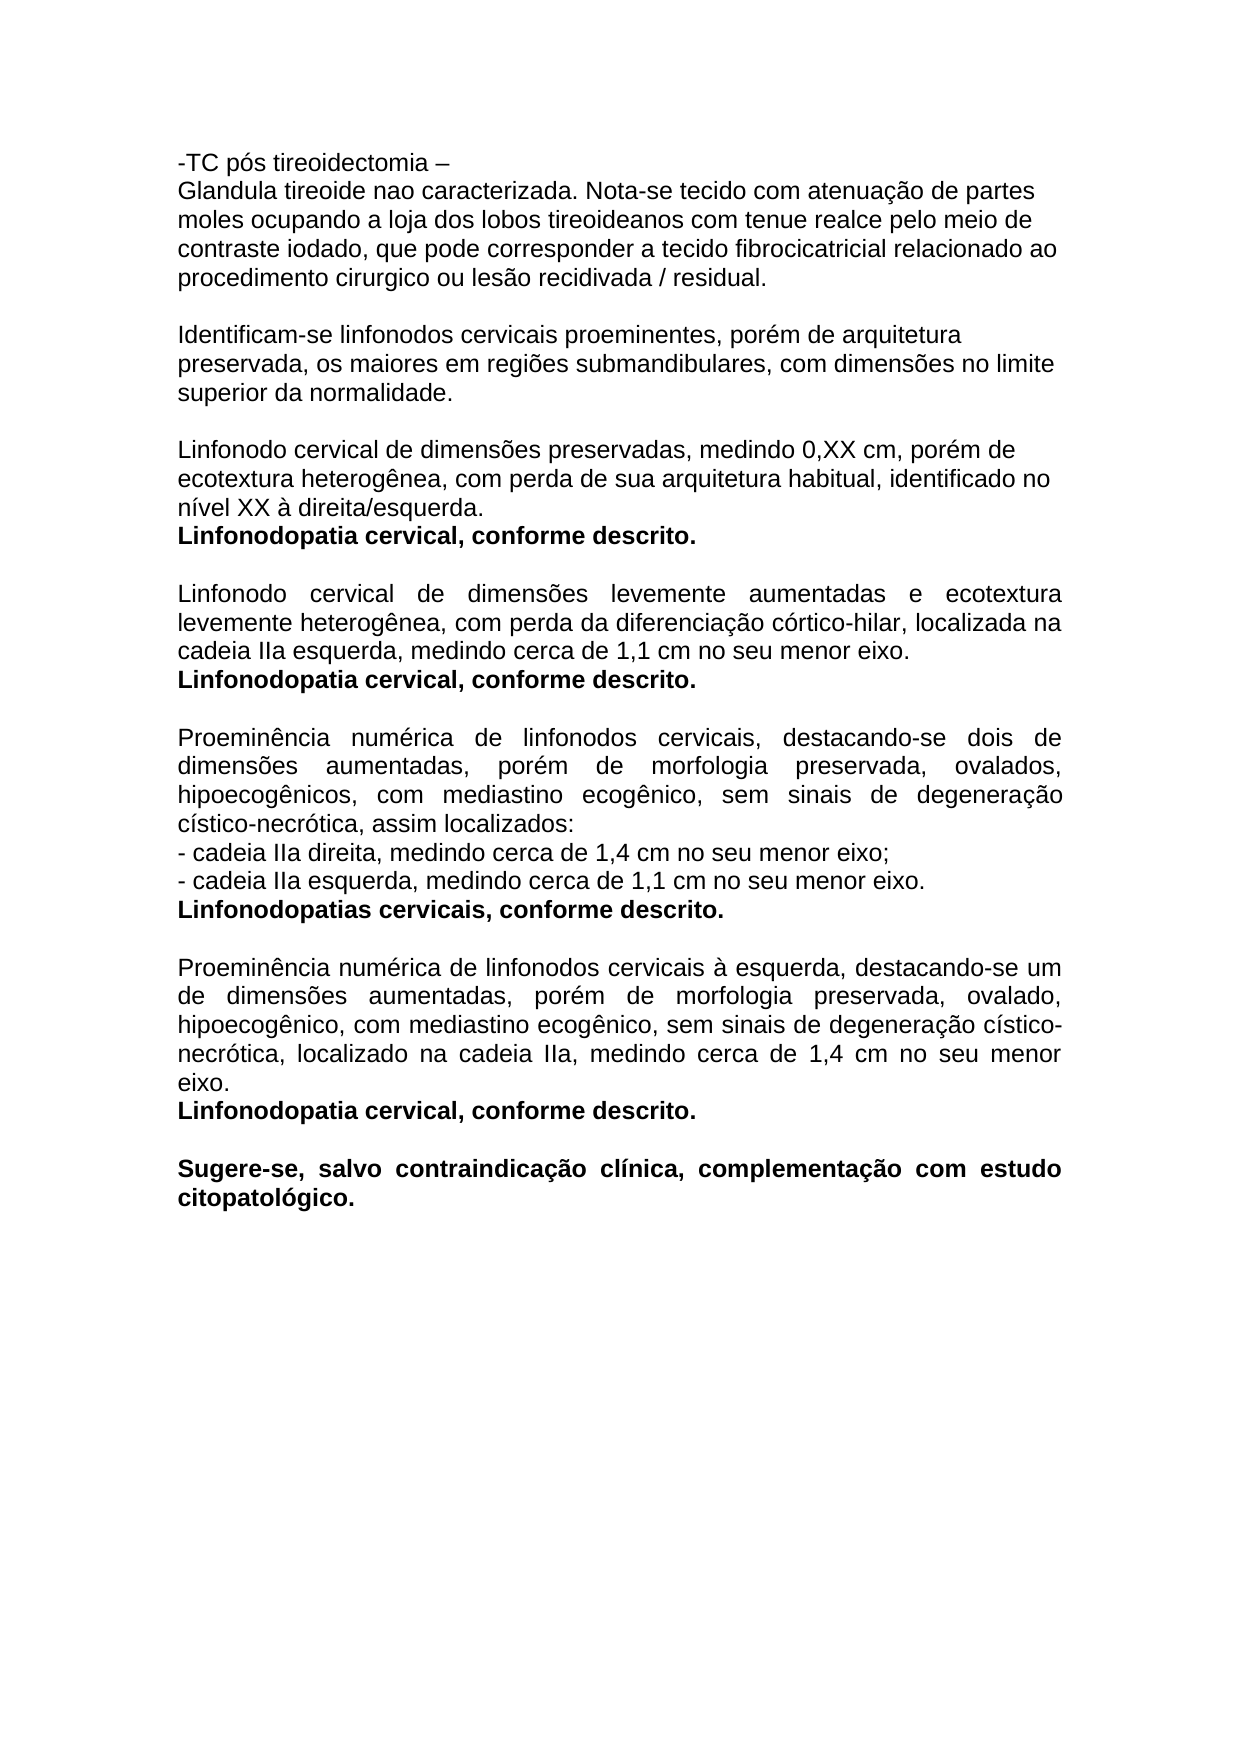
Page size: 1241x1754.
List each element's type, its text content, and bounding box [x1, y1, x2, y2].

text Linfonodo cervical de dimensões preservadas, medindo 0,XX cm, porém de ecotextura heterogênea, com perda de sua arquitetura habitual, identificado no nível XX à direita/esquerda. [177, 435, 1063, 521]
text Identificam-se linfonodos cervicais proeminentes, porém de arquitetura preservada, os maiores em regiões submandibulares, com dimensões no limite superior da normalidade. [177, 320, 1063, 406]
text Proeminência numérica de linfonodos cervicais, destacando-se dois de dimensões aumentadas, porém de morfologia preservada, ovalados, hipoecogênicos, com mediastino ecogênico, sem sinais de degeneração cístico-necrótica, assim localizados: [177, 723, 1063, 838]
text Linfonodo cervical de dimensões levemente aumentadas e ecotextura levemente heterogênea, com perda da diferenciação córtico-hilar, localizada na cadeia IIa esquerda, medindo cerca de 1,1 cm no seu menor eixo. [177, 579, 1063, 665]
text Linfonodopatia cervical, conforme descrito. [177, 521, 1063, 550]
text Linfonodopatia cervical, conforme descrito. [177, 665, 1063, 694]
text Sugere-se, salvo contraindicação clínica, complementação com estudo citopatológico. [177, 1154, 1063, 1211]
text Linfonodopatias cervicais, conforme descrito. [177, 895, 1063, 924]
text Linfonodopatia cervical, conforme descrito. [177, 1096, 1063, 1125]
text - cadeia IIa direita, medindo cerca de 1,4 cm no seu menor eixo; [177, 838, 1063, 866]
text Glandula tireoide nao caracterizada. Nota-se tecido com atenuação de partes moles ocupando a loja dos lobos tireoideanos com tenue realce pelo meio de contraste iodado, que pode corresponder a tecido fibrocicatricial relacionado ao procedimento cirurgico ou lesão recidivada / residual. [177, 176, 1063, 291]
text -TC pós tireoidectomia – [177, 148, 1063, 176]
text - cadeia IIa esquerda, medindo cerca de 1,1 cm no seu menor eixo. [177, 866, 1063, 895]
text Proeminência numérica de linfonodos cervicais à esquerda, destacando-se um de dimensões aumentadas, porém de morfologia preservada, ovalado, hipoecogênico, com mediastino ecogênico, sem sinais de degeneração cístico-necrótica, localizado na cadeia IIa, medindo cerca de 1,4 cm no seu menor eixo. [177, 953, 1063, 1096]
